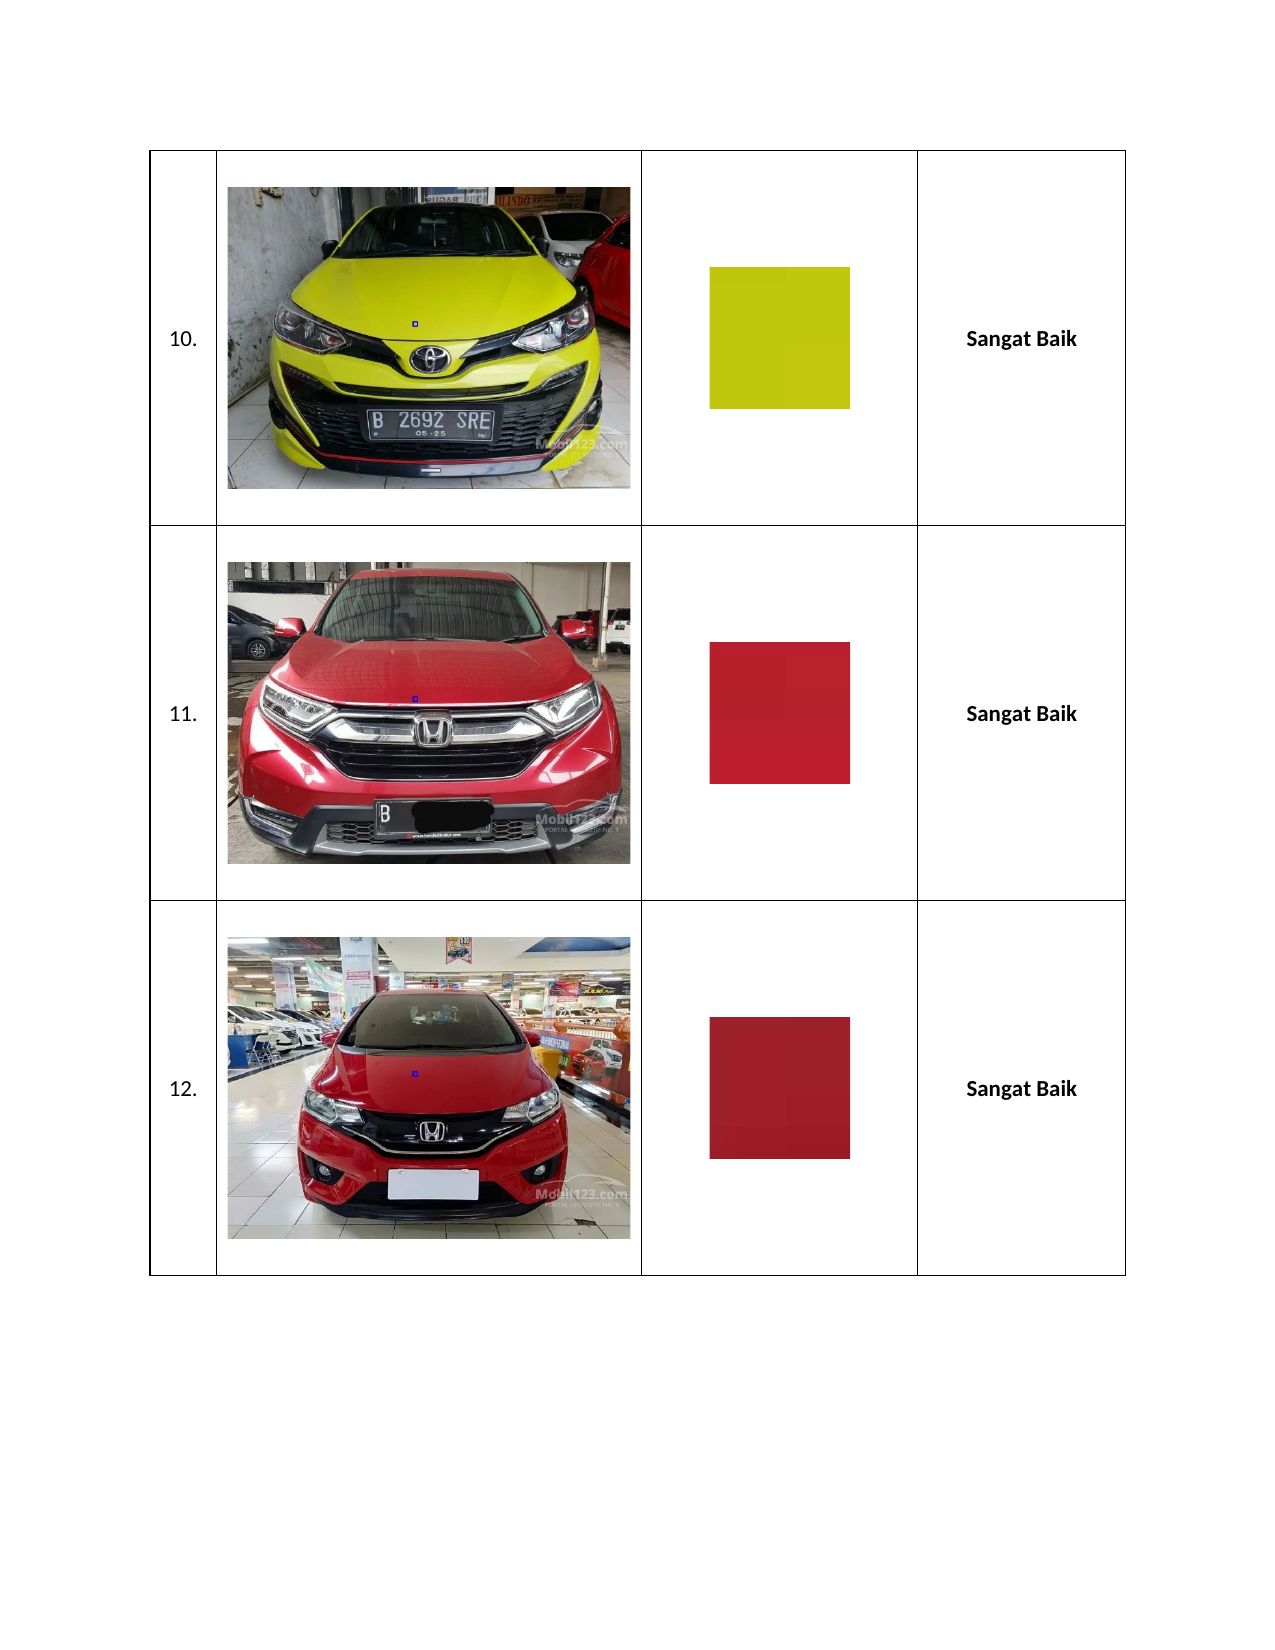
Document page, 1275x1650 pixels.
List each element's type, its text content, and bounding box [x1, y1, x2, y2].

table_cell Sangat Baik [918, 901, 1125, 1275]
picture [709, 642, 851, 784]
table_cell [217, 526, 641, 900]
picture [709, 1017, 851, 1159]
table_cell [642, 526, 917, 900]
table_cell Sangat Baik [918, 526, 1125, 900]
table_cell [642, 901, 917, 1275]
table_cell [642, 151, 917, 525]
picture [227, 187, 631, 489]
table_cell [217, 151, 641, 525]
table_cell Sangat Baik [918, 151, 1125, 525]
table_cell 12. [151, 901, 216, 1275]
table_cell 11. [151, 526, 216, 900]
picture [709, 267, 851, 409]
picture [227, 562, 631, 864]
table_cell [217, 901, 641, 1275]
table_cell 10. [151, 151, 216, 525]
picture [227, 937, 631, 1239]
